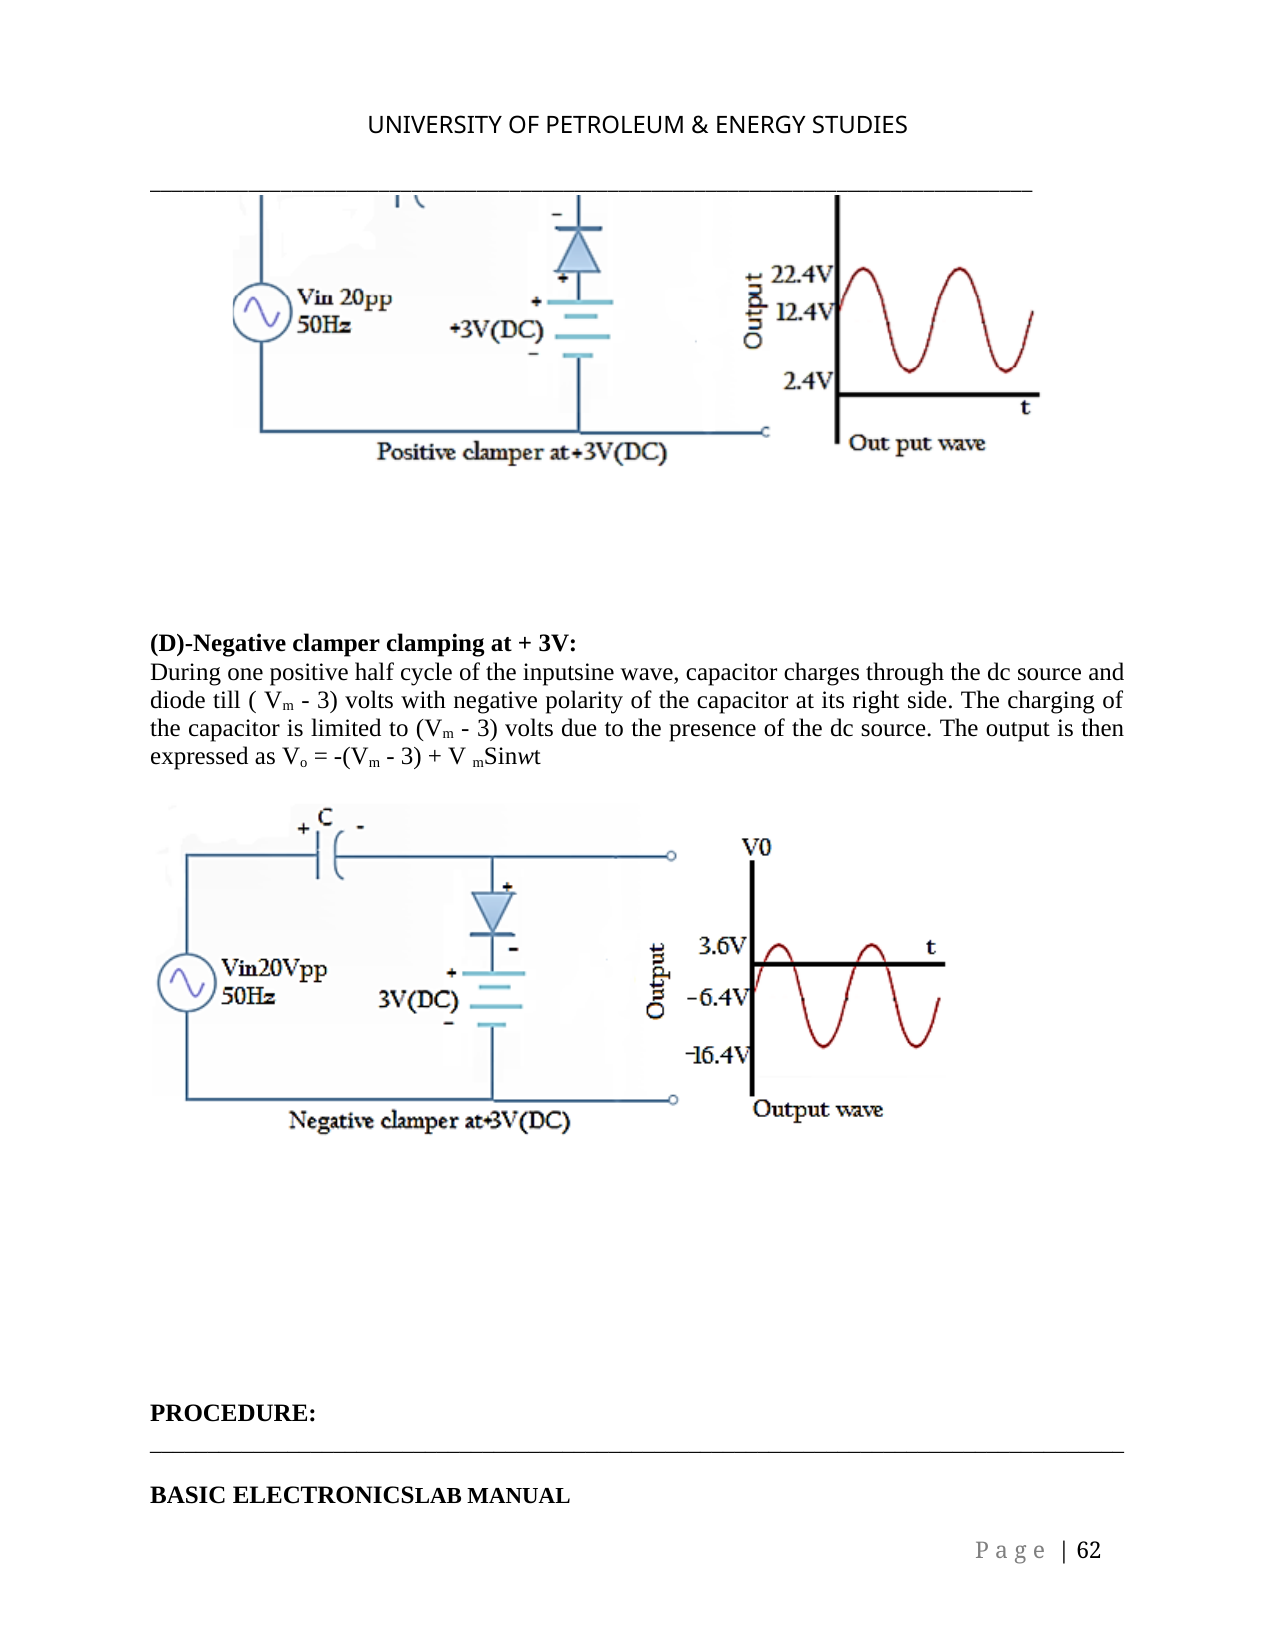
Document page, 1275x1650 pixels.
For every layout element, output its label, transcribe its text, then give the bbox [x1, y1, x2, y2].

text During one positive half cycle of the inputsine wave, capacitor charges through the dc source and diode till ( Vm - 3) volts with negative polarity of the capacitor at its right side. The charging of the capacitor is limited to (Vm - 3) volts due to the presence of the dc source. The output is then expressed as Vo = -(Vm - 3) + V mSinwt [150, 657, 1125, 770]
picture [150, 798, 947, 1142]
text PROCEDURE: [150, 1398, 1125, 1427]
text (D)-Negative clamper clamping at + 3V: [150, 629, 1125, 657]
picture [232, 195, 1043, 474]
